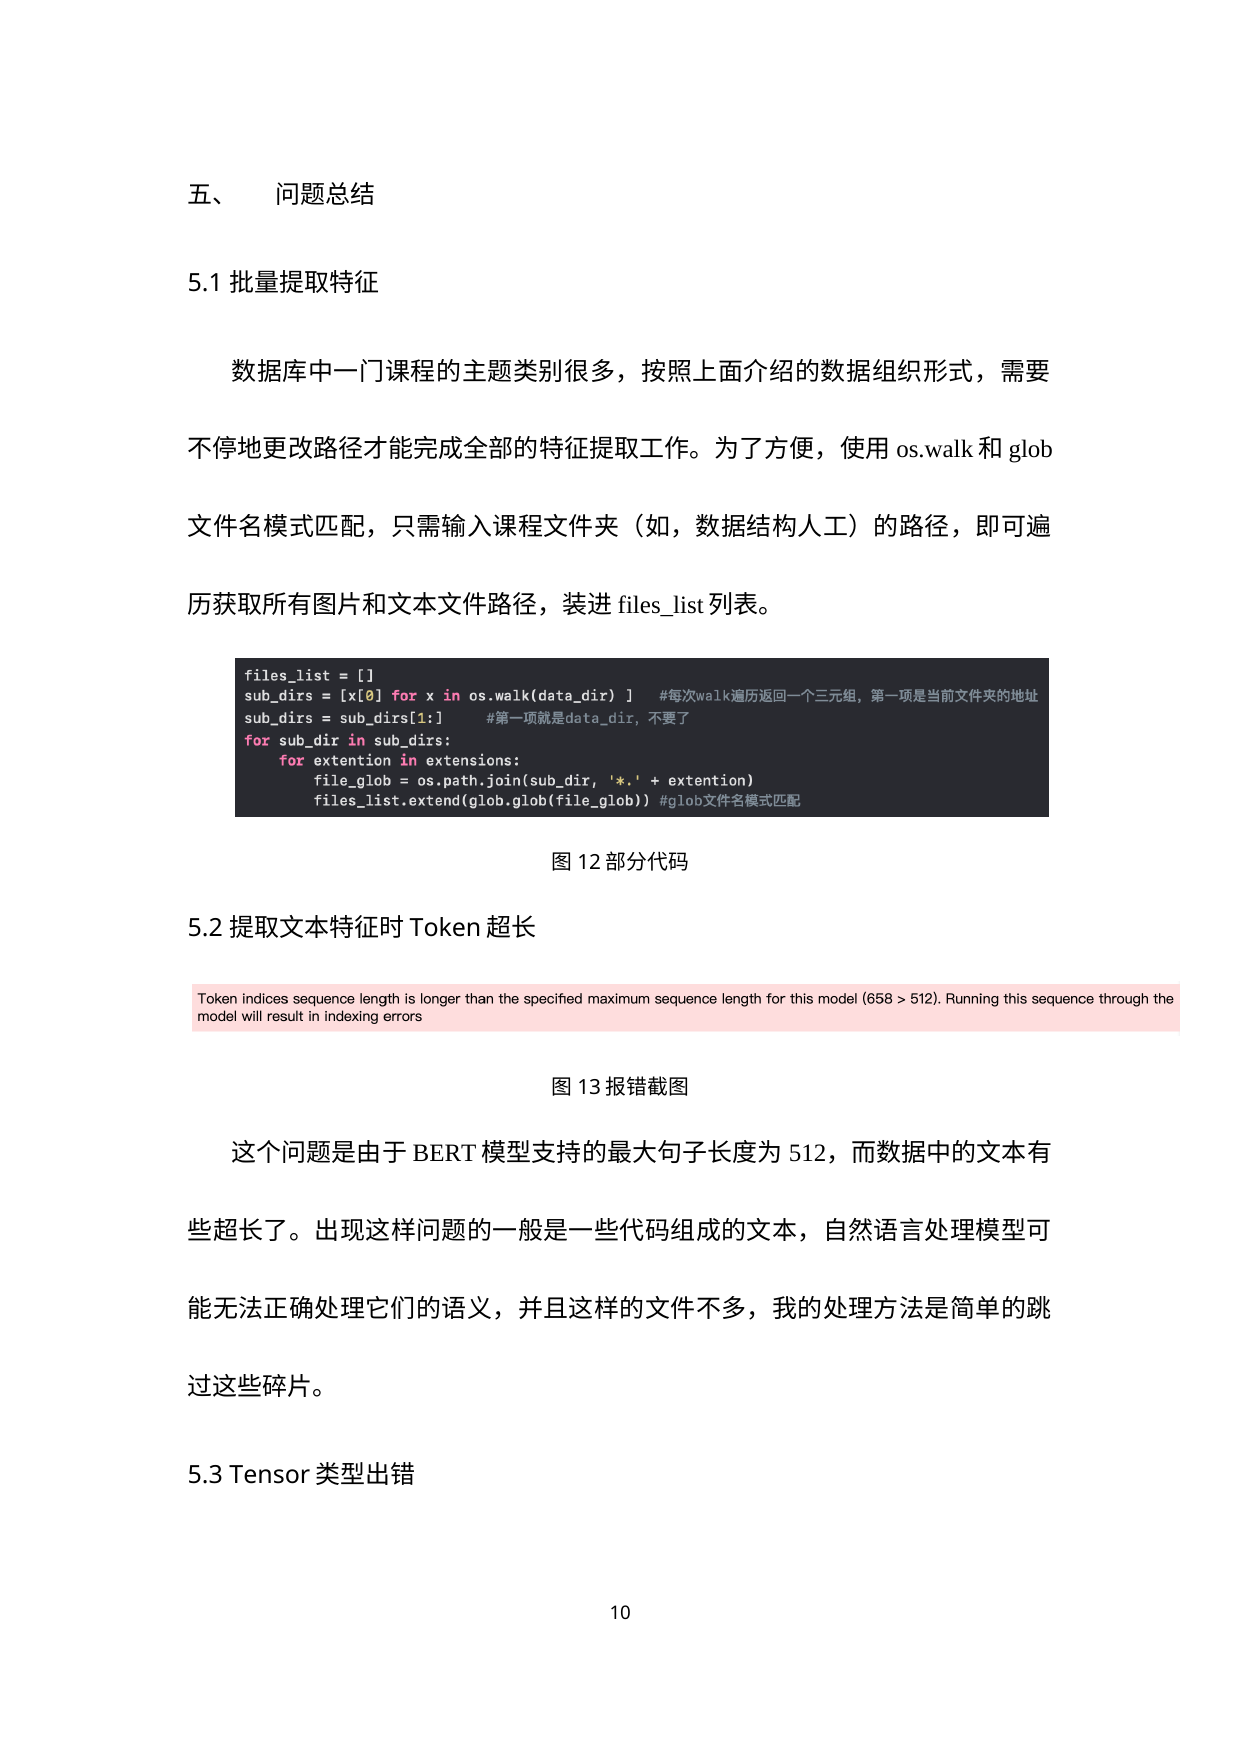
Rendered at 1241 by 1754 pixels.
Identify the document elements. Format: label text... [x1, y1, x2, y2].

picture [187, 981, 1180, 1036]
list 问题总结 [187, 160, 1053, 225]
text 图 12 部分代码 [187, 844, 1053, 877]
text 数据库中一门课程的主题类别很多，按照上面介绍的数据组织形式，需要不停地更改路径才能完成全部的特征提取工作。为了方便，使用os.walk和glob文件名模式匹配，只需输入课程文件夹（如，数据结构人工）的路径，即可遍历获取所有图片和文本文件路径，装进files_list列表。 [187, 337, 1053, 635]
text 图 13 报错截图 [187, 1069, 1053, 1102]
text 这个问题是由于BERT模型支持的最大句子长度为512，而数据中的文本有些超长了。出现这样问题的一般是一些代码组成的文本，自然语言处理模型可能无法正确处理它们的语义，并且这样的文件不多，我的处理方法是简单的跳过这些碎片。 [187, 1118, 1053, 1417]
text 5.1 批量提取特征 [187, 248, 1053, 313]
text 5.2 提取文本特征时Token超长 [187, 893, 1053, 958]
picture [235, 658, 1049, 817]
text 5.3 Tensor类型出错 [187, 1441, 1053, 1506]
